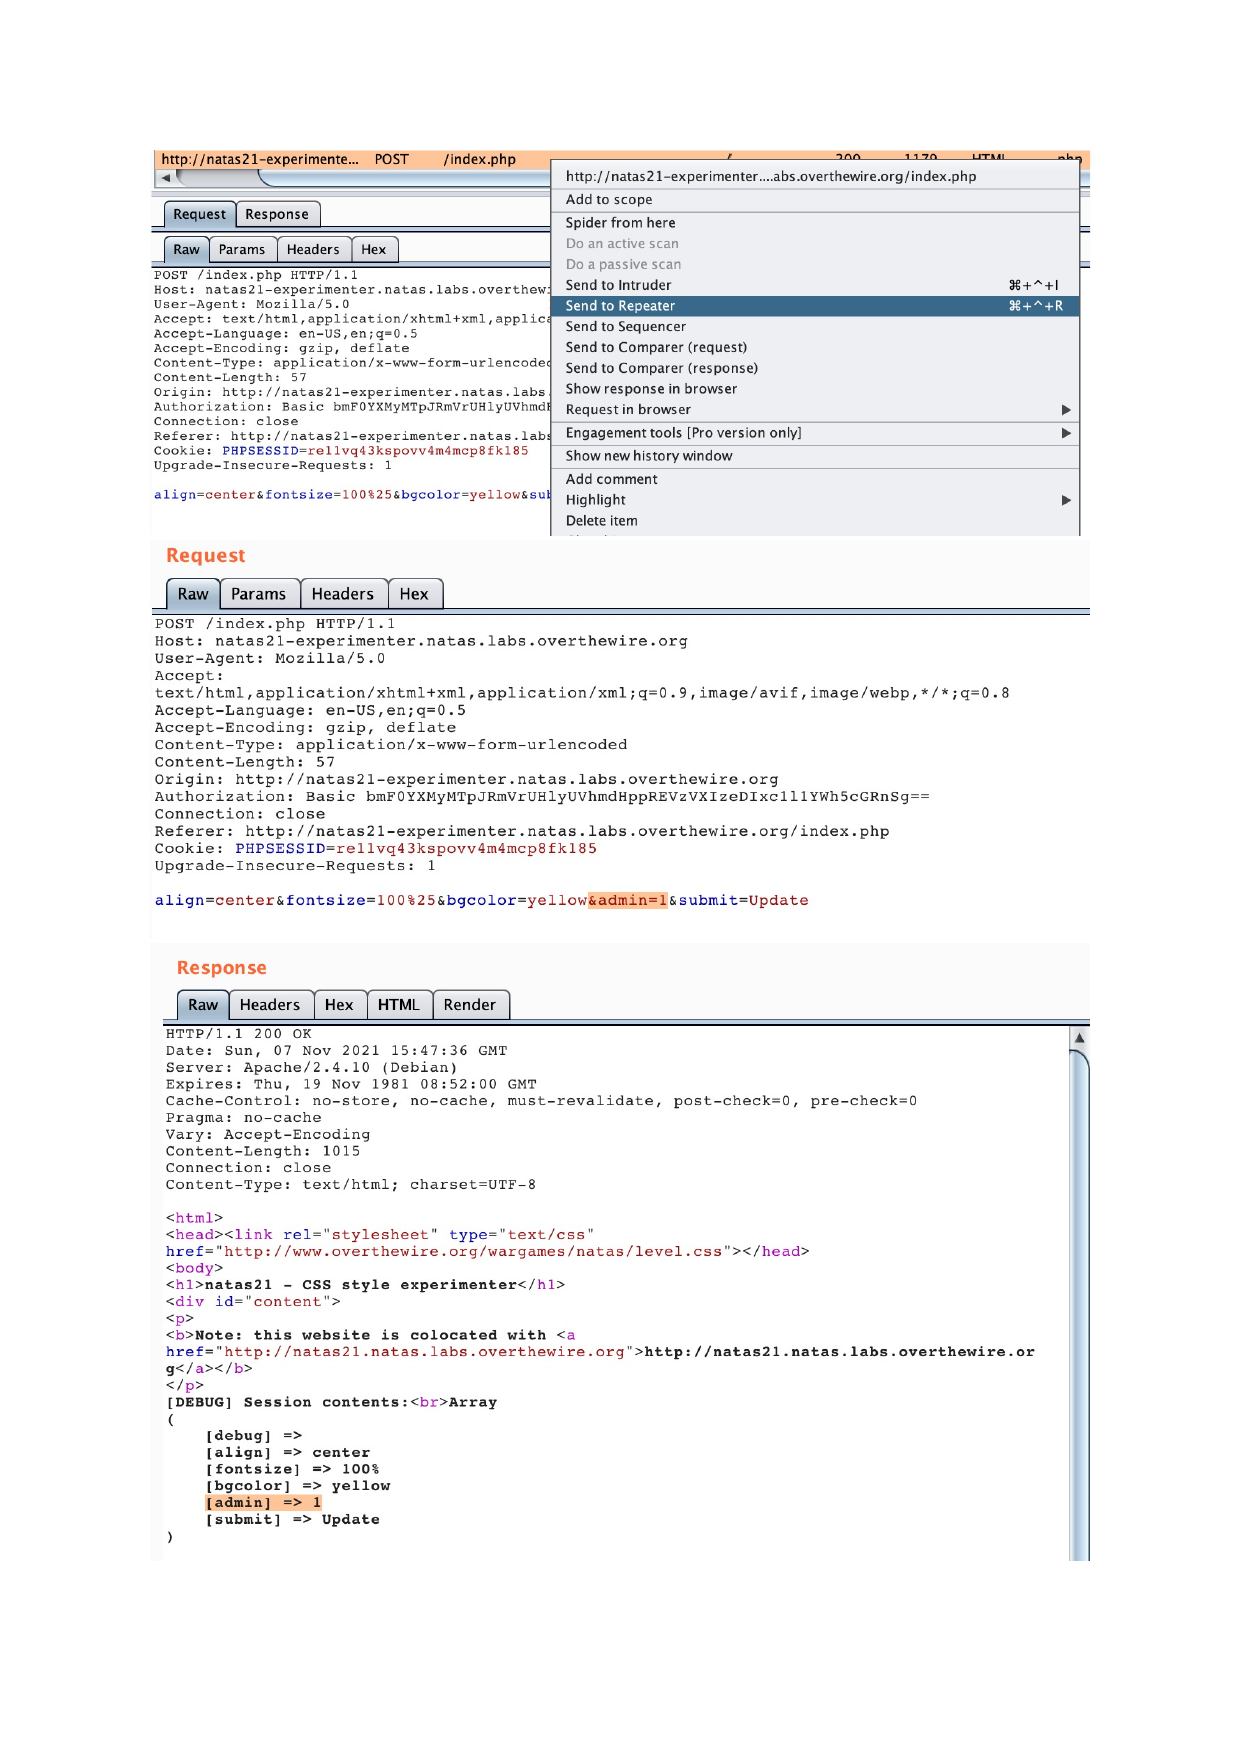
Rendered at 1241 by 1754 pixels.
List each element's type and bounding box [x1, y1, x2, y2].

picture [150, 150, 1091, 536]
picture [150, 943, 1090, 1561]
picture [150, 540, 1090, 939]
